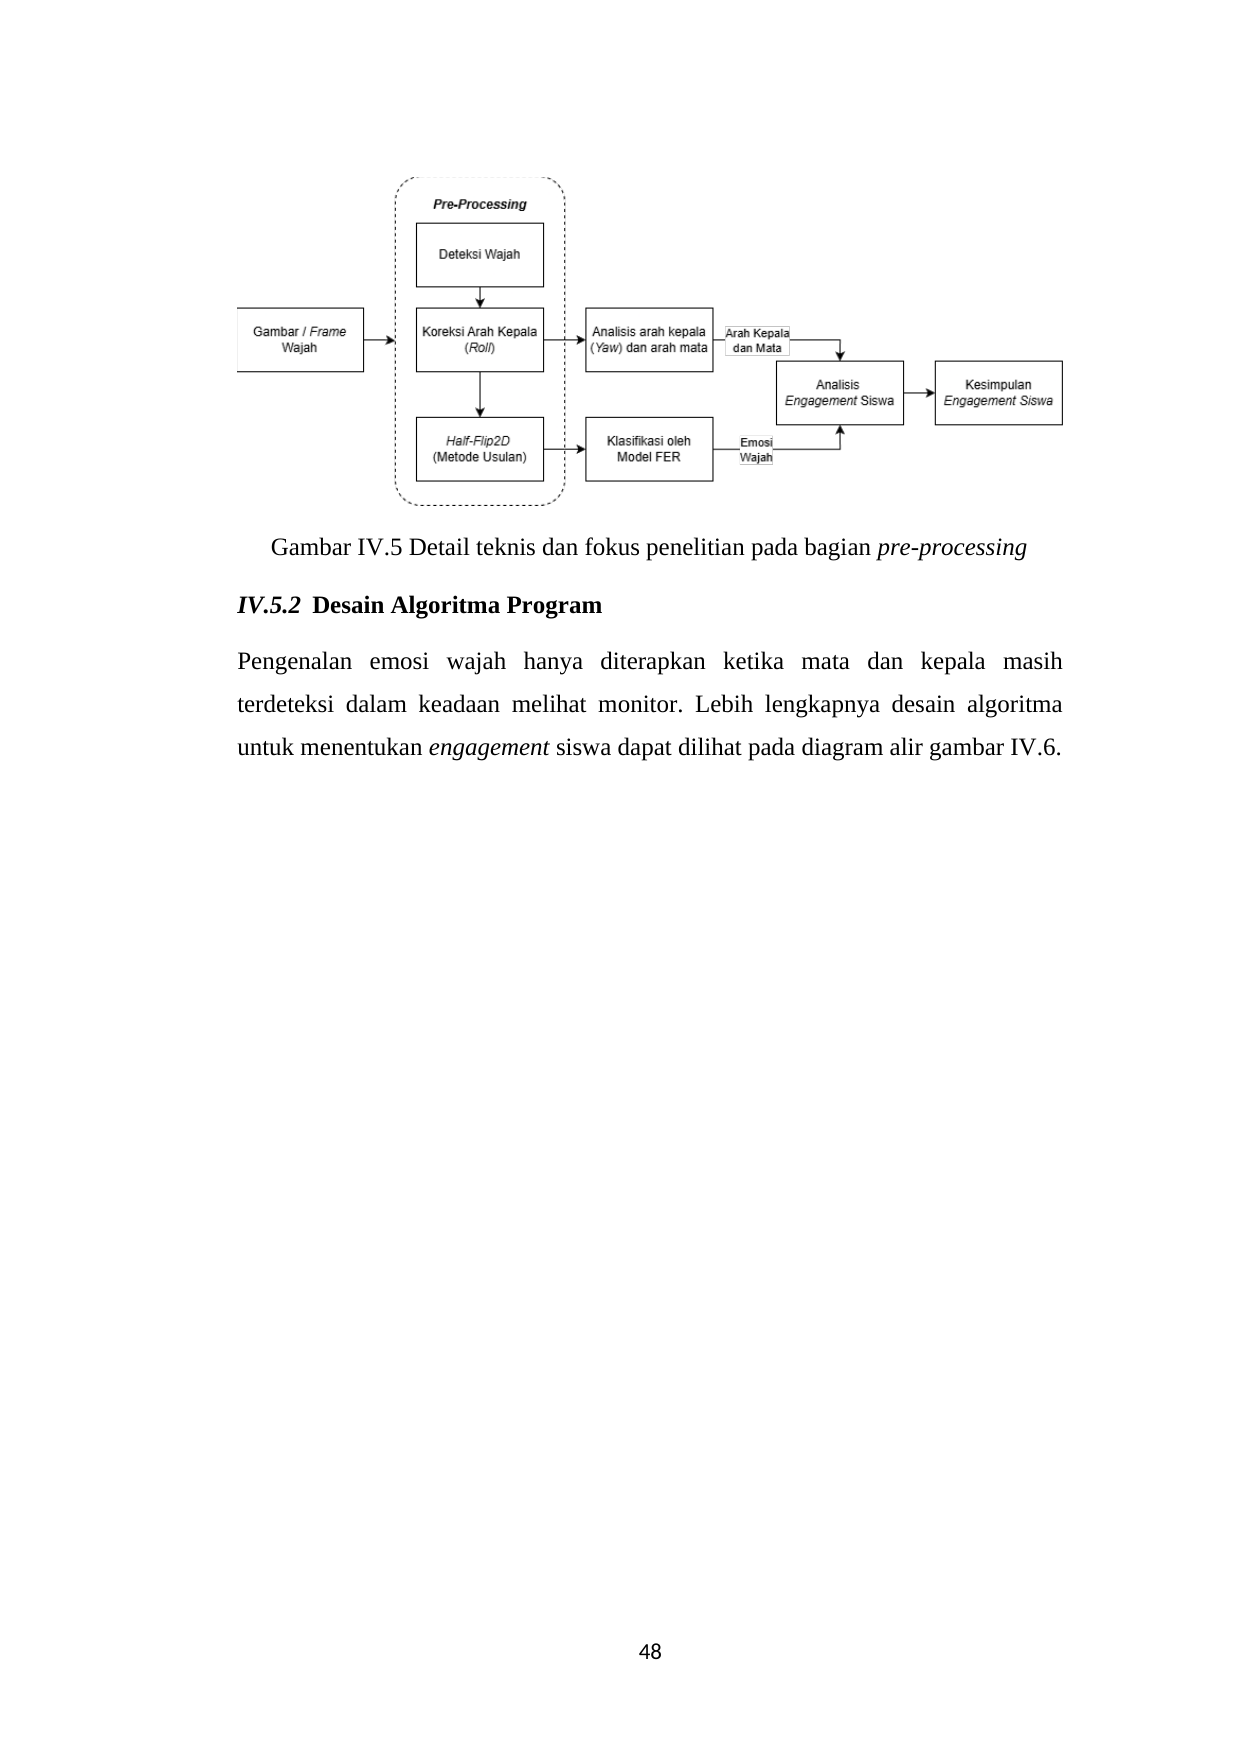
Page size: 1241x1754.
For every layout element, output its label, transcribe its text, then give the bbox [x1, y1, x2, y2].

list Desain Algoritma Program [237, 590, 1063, 619]
text Pengenalan emosi wajah hanya diterapkan ketika mata dan kepala masih terdeteksi dalam keadaan melihat monitor. Lebih lengkapnya desain algoritma untuk menentukan engagement siswa dapat dilihat pada diagram alir gambar IV.6. [237, 646, 1063, 761]
picture [237, 177, 1064, 506]
